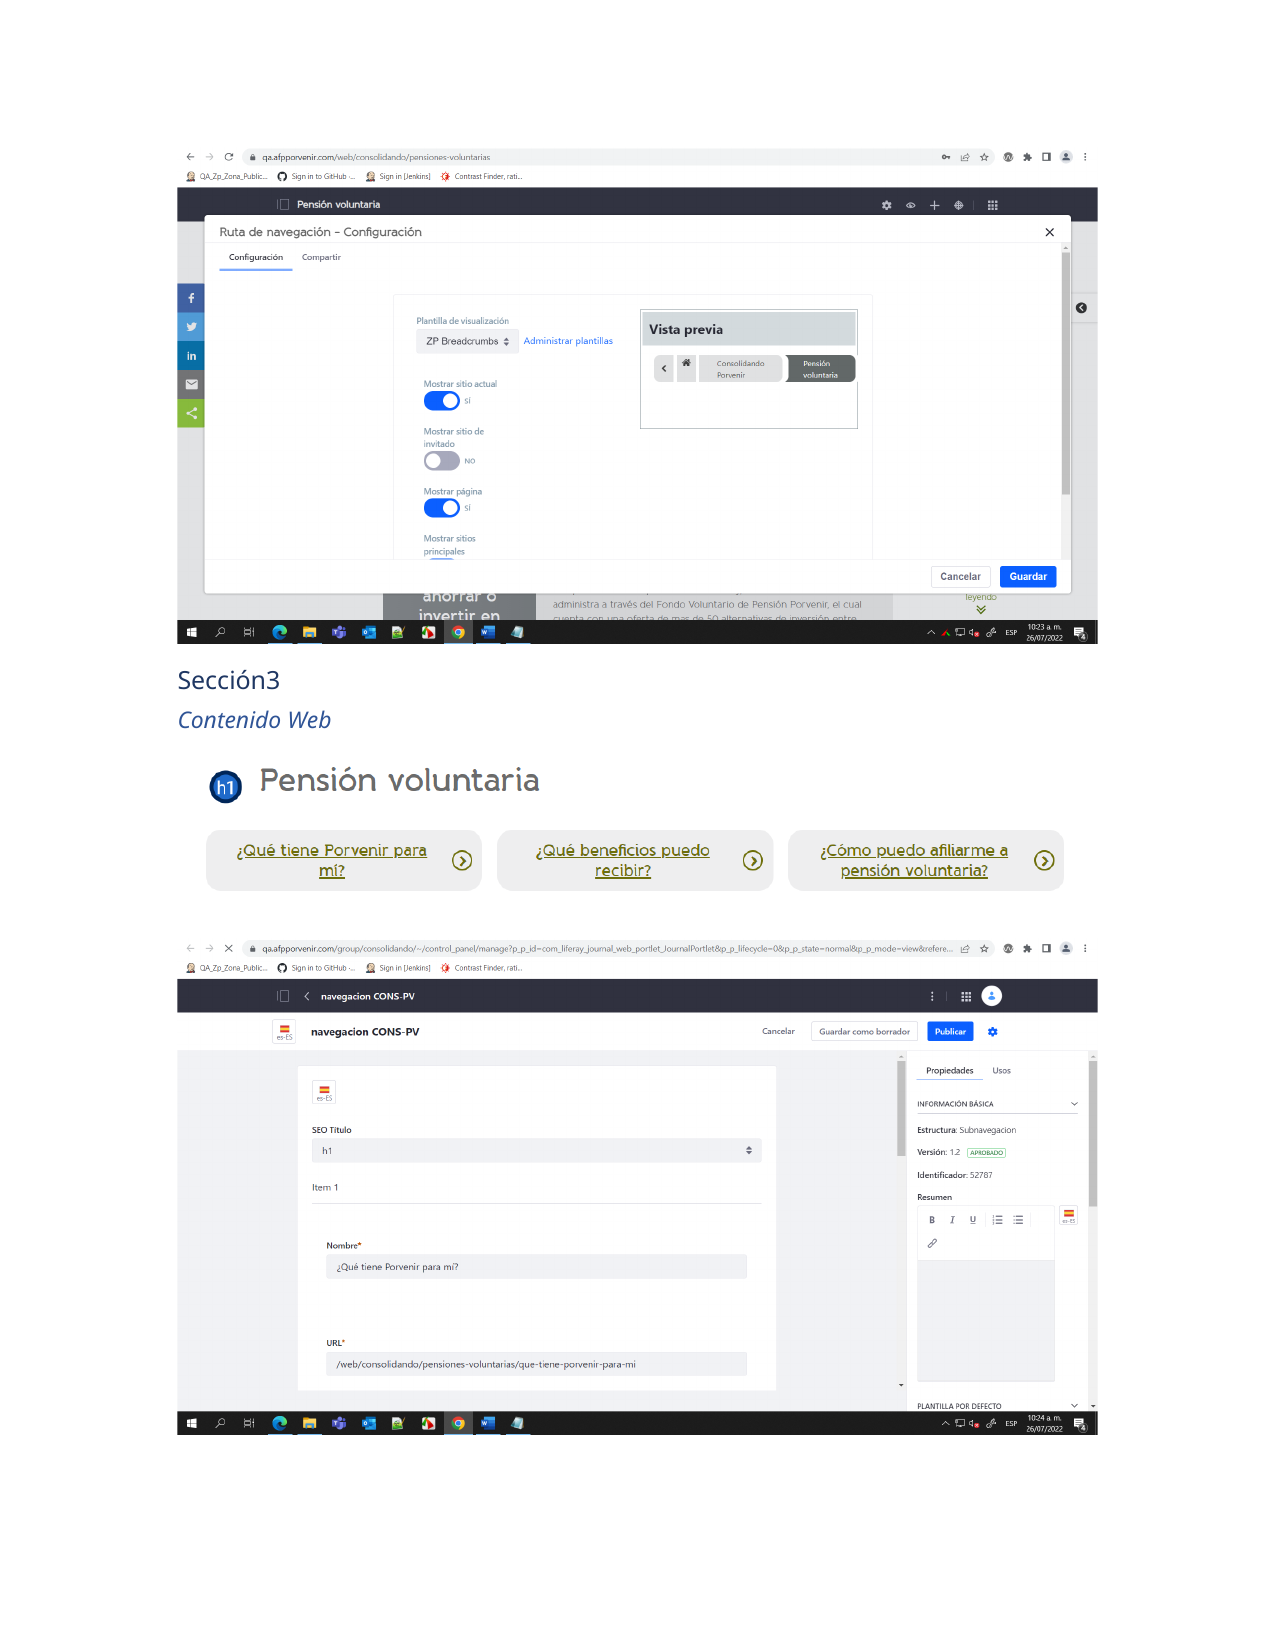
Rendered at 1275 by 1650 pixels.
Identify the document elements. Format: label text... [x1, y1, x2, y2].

picture [177, 147, 1098, 644]
subtitle Contenido Web [177, 704, 1098, 735]
subtitle Sección3 [177, 663, 1098, 697]
picture [177, 938, 1098, 1435]
picture [177, 737, 1098, 920]
